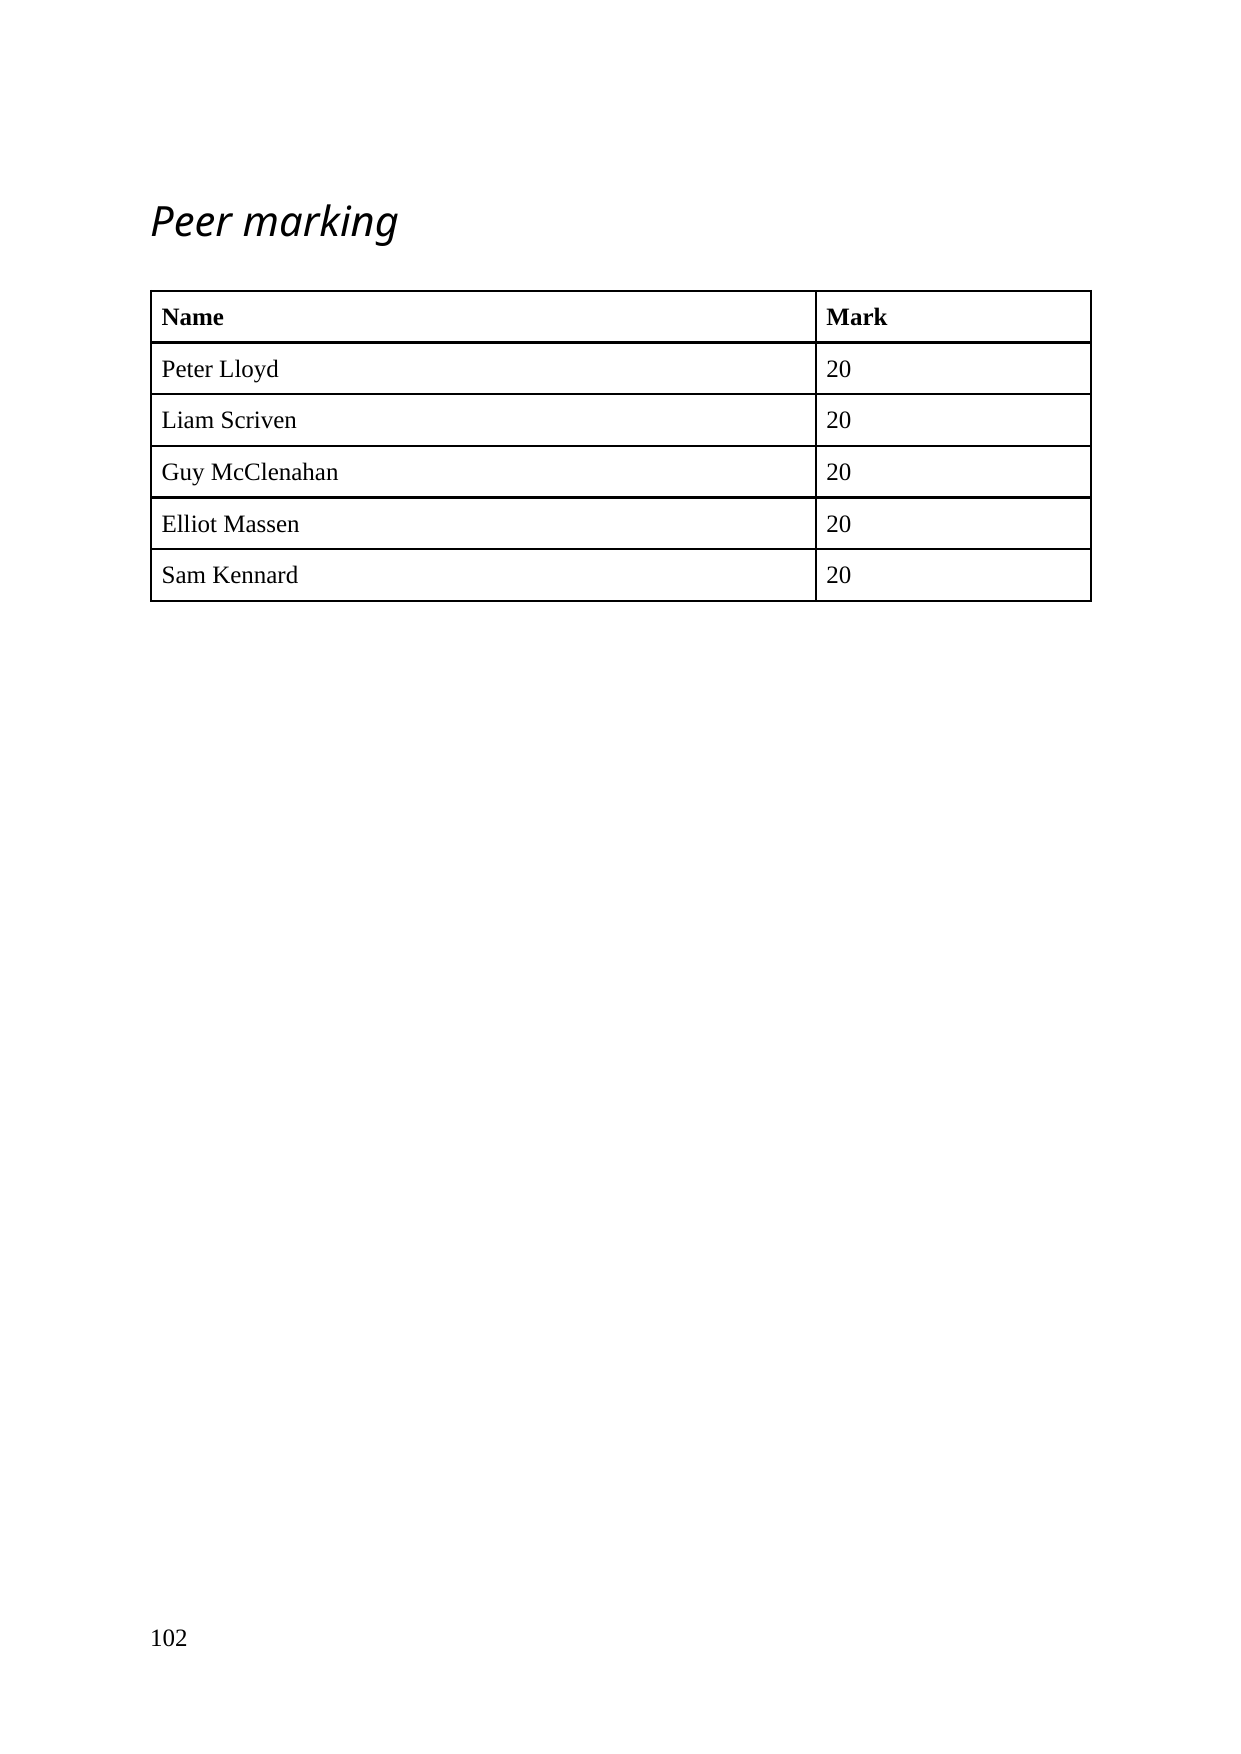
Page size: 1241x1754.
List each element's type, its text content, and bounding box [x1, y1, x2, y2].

table_cell Peter Lloyd [152, 344, 815, 393]
table_cell Elliot Massen [152, 499, 815, 548]
table_cell 20 [817, 447, 1090, 496]
table_cell 20 [817, 499, 1090, 548]
table_cell Guy McClenahan [152, 447, 815, 496]
table_cell Sam Kennard [152, 550, 815, 600]
table_header Name [152, 292, 815, 341]
table_header Mark [817, 292, 1090, 341]
table_cell 20 [817, 344, 1090, 393]
table_cell 20 [817, 550, 1090, 600]
subtitle Peer marking [150, 192, 1090, 248]
table_cell Liam Scriven [152, 395, 815, 445]
table_cell 20 [817, 395, 1090, 445]
